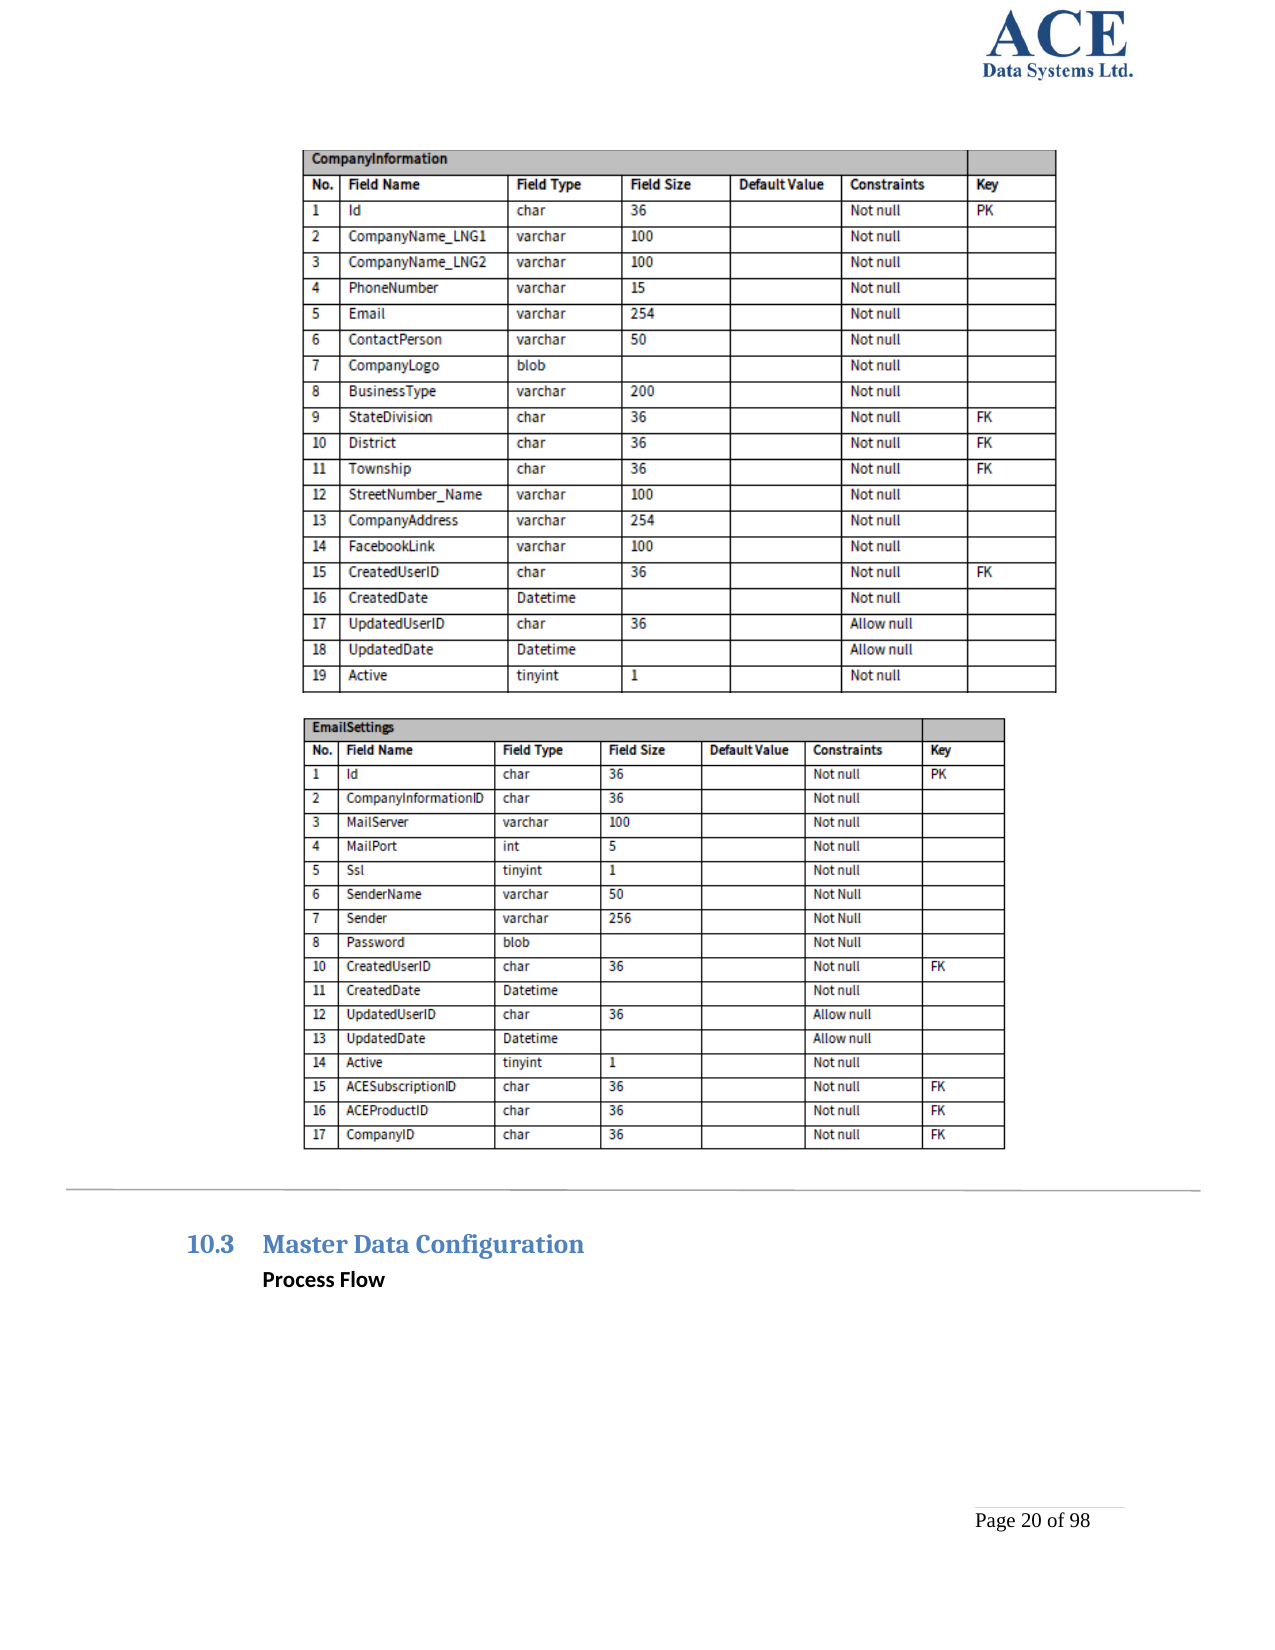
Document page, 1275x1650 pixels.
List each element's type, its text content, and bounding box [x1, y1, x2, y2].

picture [975, 0, 1141, 87]
text Process Flow [262, 1265, 1125, 1293]
subtitle Master Data Configuration [187, 1229, 1125, 1260]
picture [300, 150, 1058, 693]
picture [300, 717, 1009, 1152]
